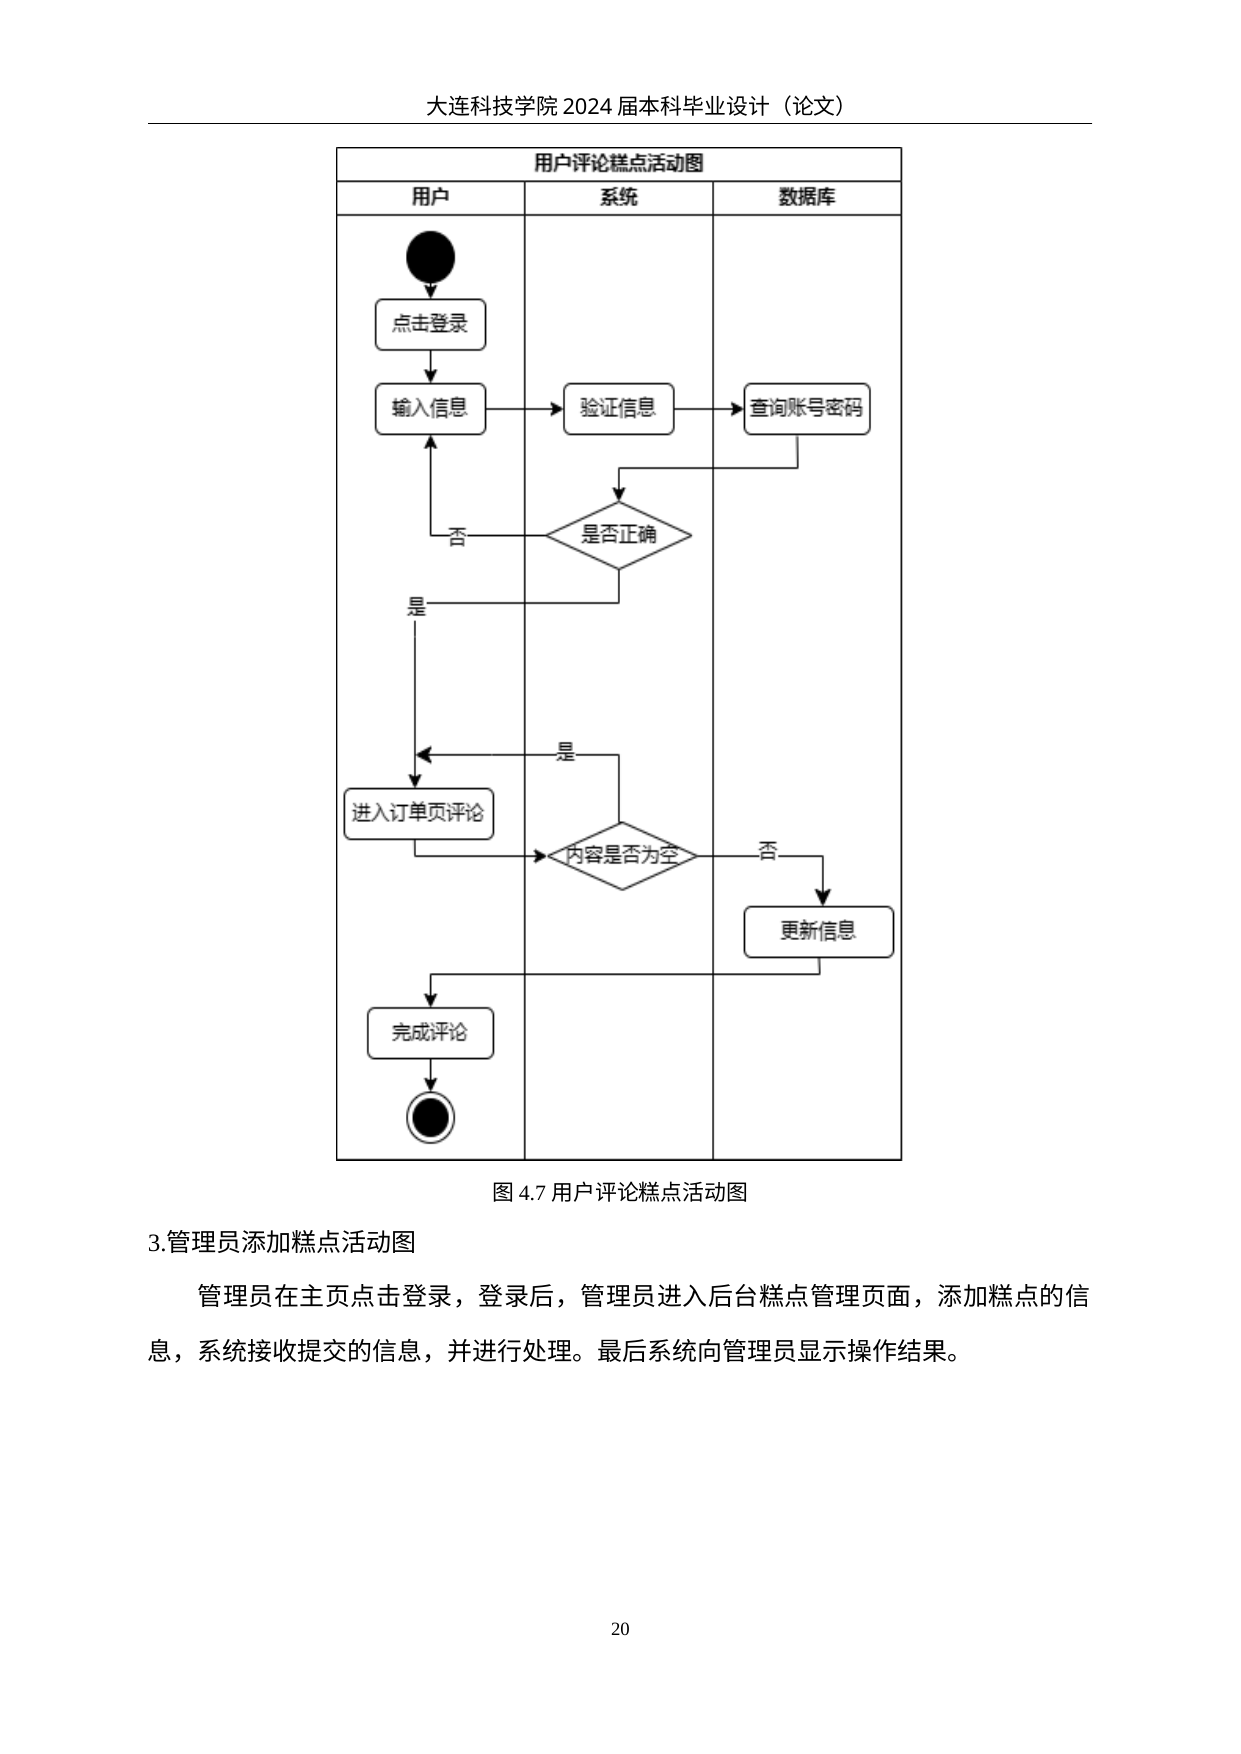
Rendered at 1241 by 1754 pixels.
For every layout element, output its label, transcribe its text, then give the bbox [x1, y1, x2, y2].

picture [336, 147, 904, 1161]
text 图4.7 用户评论糕点活动图 [148, 1175, 1092, 1206]
text 管理员在主页点击登录，登录后，管理员进入后台糕点管理页面，添加糕点的信息，系统接收提交的信息，并进行处理。最后系统向管理员显示操作结果。 [148, 1277, 1092, 1367]
text 3.管理员添加糕点活动图 [148, 1222, 1092, 1258]
